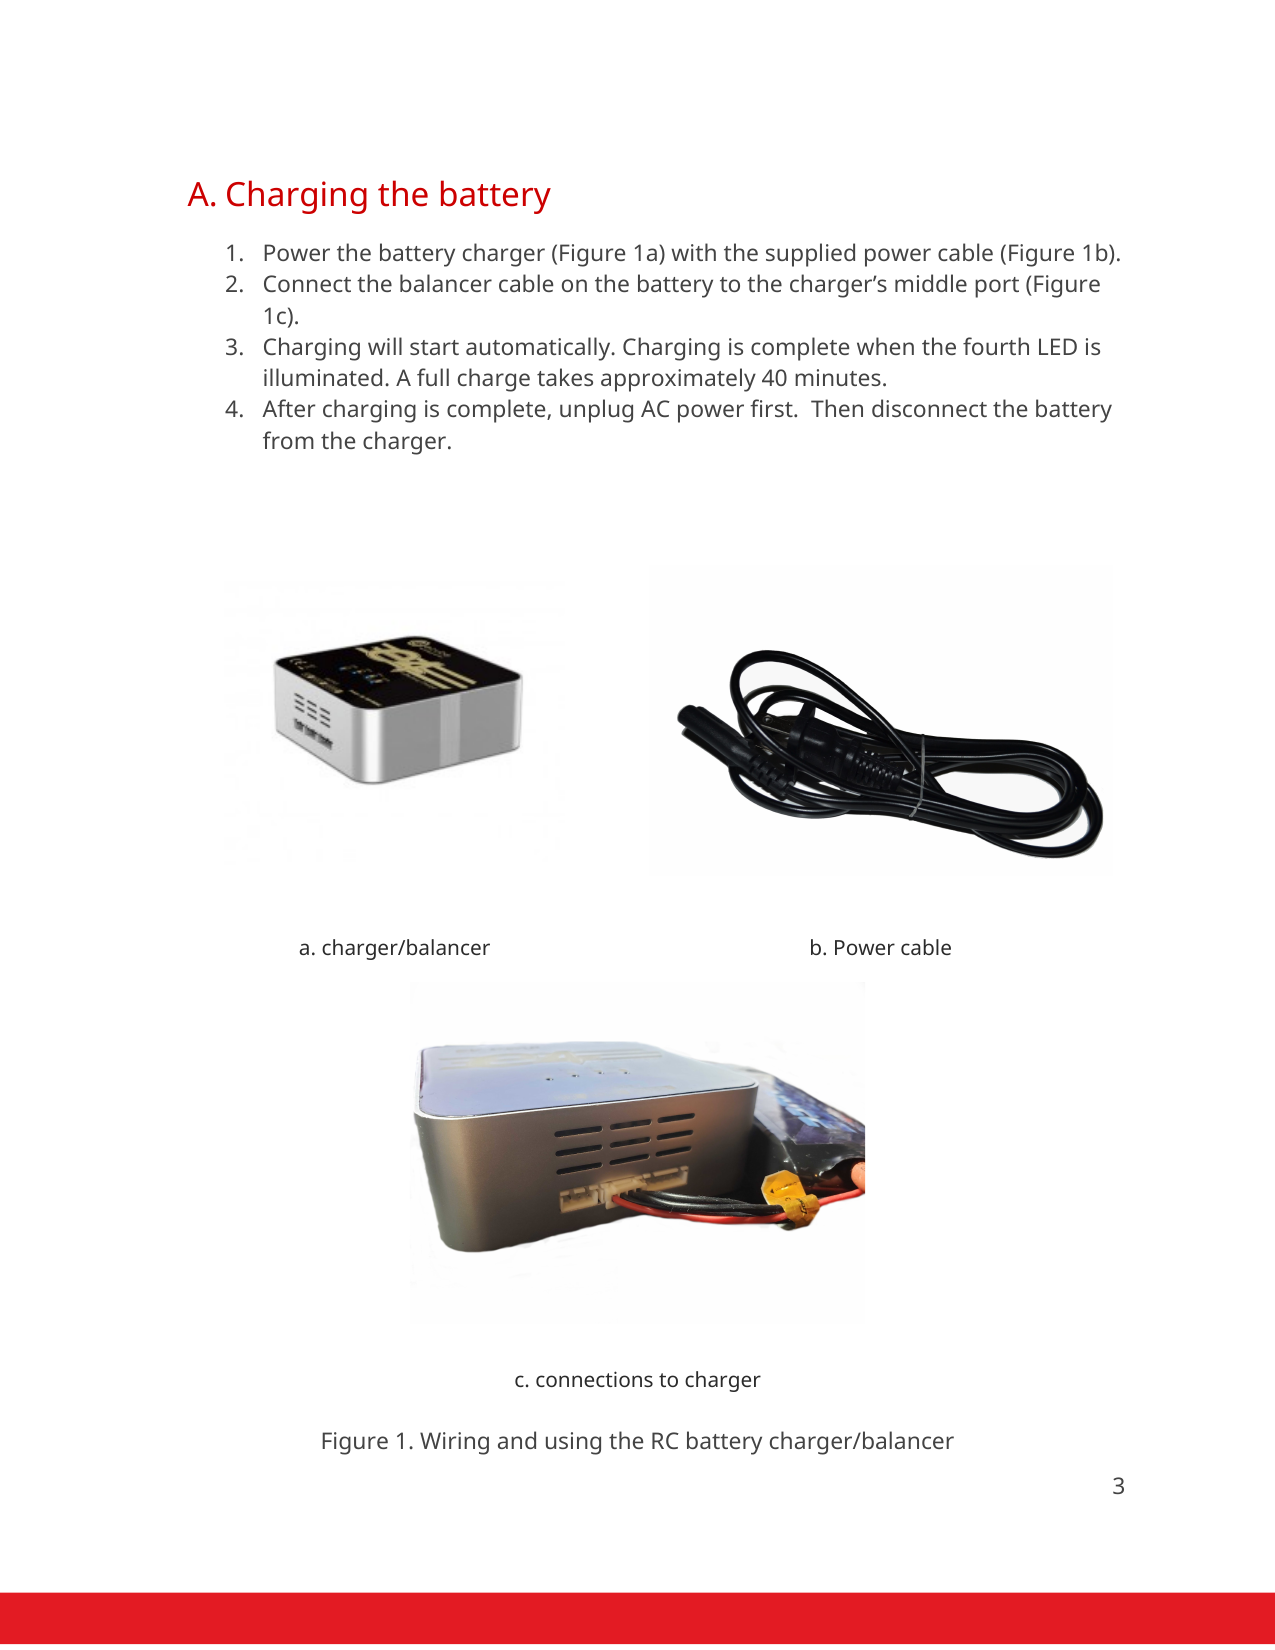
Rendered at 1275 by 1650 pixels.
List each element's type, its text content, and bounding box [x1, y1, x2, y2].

list Power the battery charger (Figure 1a) with the supplied power cable (Figure 1b). [225, 237, 1125, 268]
text Figure 1. Wiring and using the RC battery charger/balancer [150, 1425, 1125, 1456]
picture [409, 982, 866, 1324]
picture [224, 549, 565, 892]
table_header [638, 518, 1123, 902]
table_cell b. Power cable [638, 902, 1123, 972]
list After charging is complete, unplug AC power first. Then disconnect the battery from the charger. [225, 393, 1125, 456]
picture [648, 565, 1113, 876]
list Connect the balancer cable on the battery to the charger’s middle port (Figure 1c). [225, 268, 1125, 331]
table_cell c. connections to charger [152, 1334, 1123, 1404]
list Charging will start automatically. Charging is complete when the fourth LED is illuminated. A full charge takes approximately 40 minutes. [225, 331, 1125, 393]
table_header [152, 518, 637, 902]
table_cell [152, 972, 1123, 1334]
subtitle Charging the battery [187, 171, 1125, 216]
table_cell a. charger/balancer [152, 902, 637, 972]
